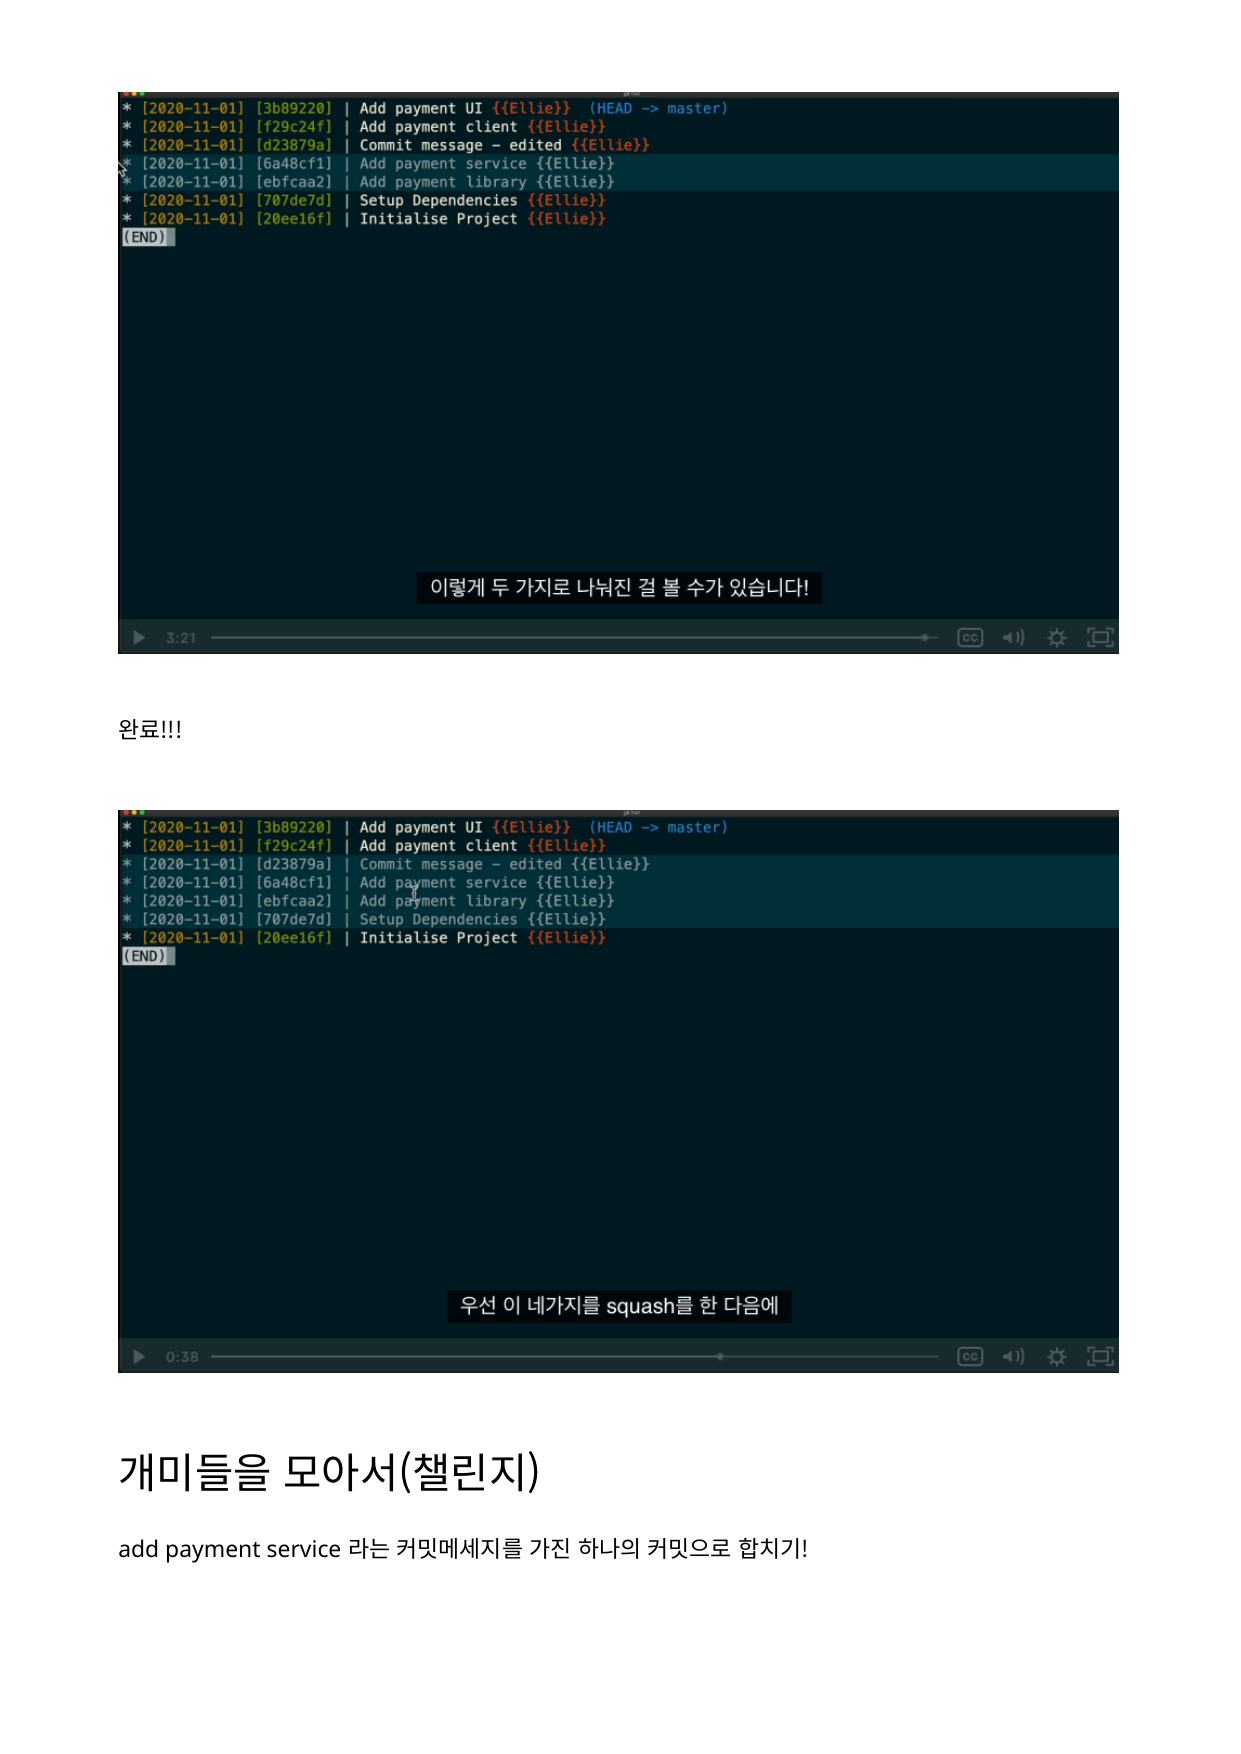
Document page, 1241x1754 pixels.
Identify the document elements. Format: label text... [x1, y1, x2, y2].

picture [119, 810, 1118, 1373]
picture [119, 92, 1118, 654]
text 완료!!! [118, 712, 1122, 745]
text add payment service 라는 커밋메세지를 가진 하나의 커밋으로 합치기! [118, 1531, 1122, 1565]
